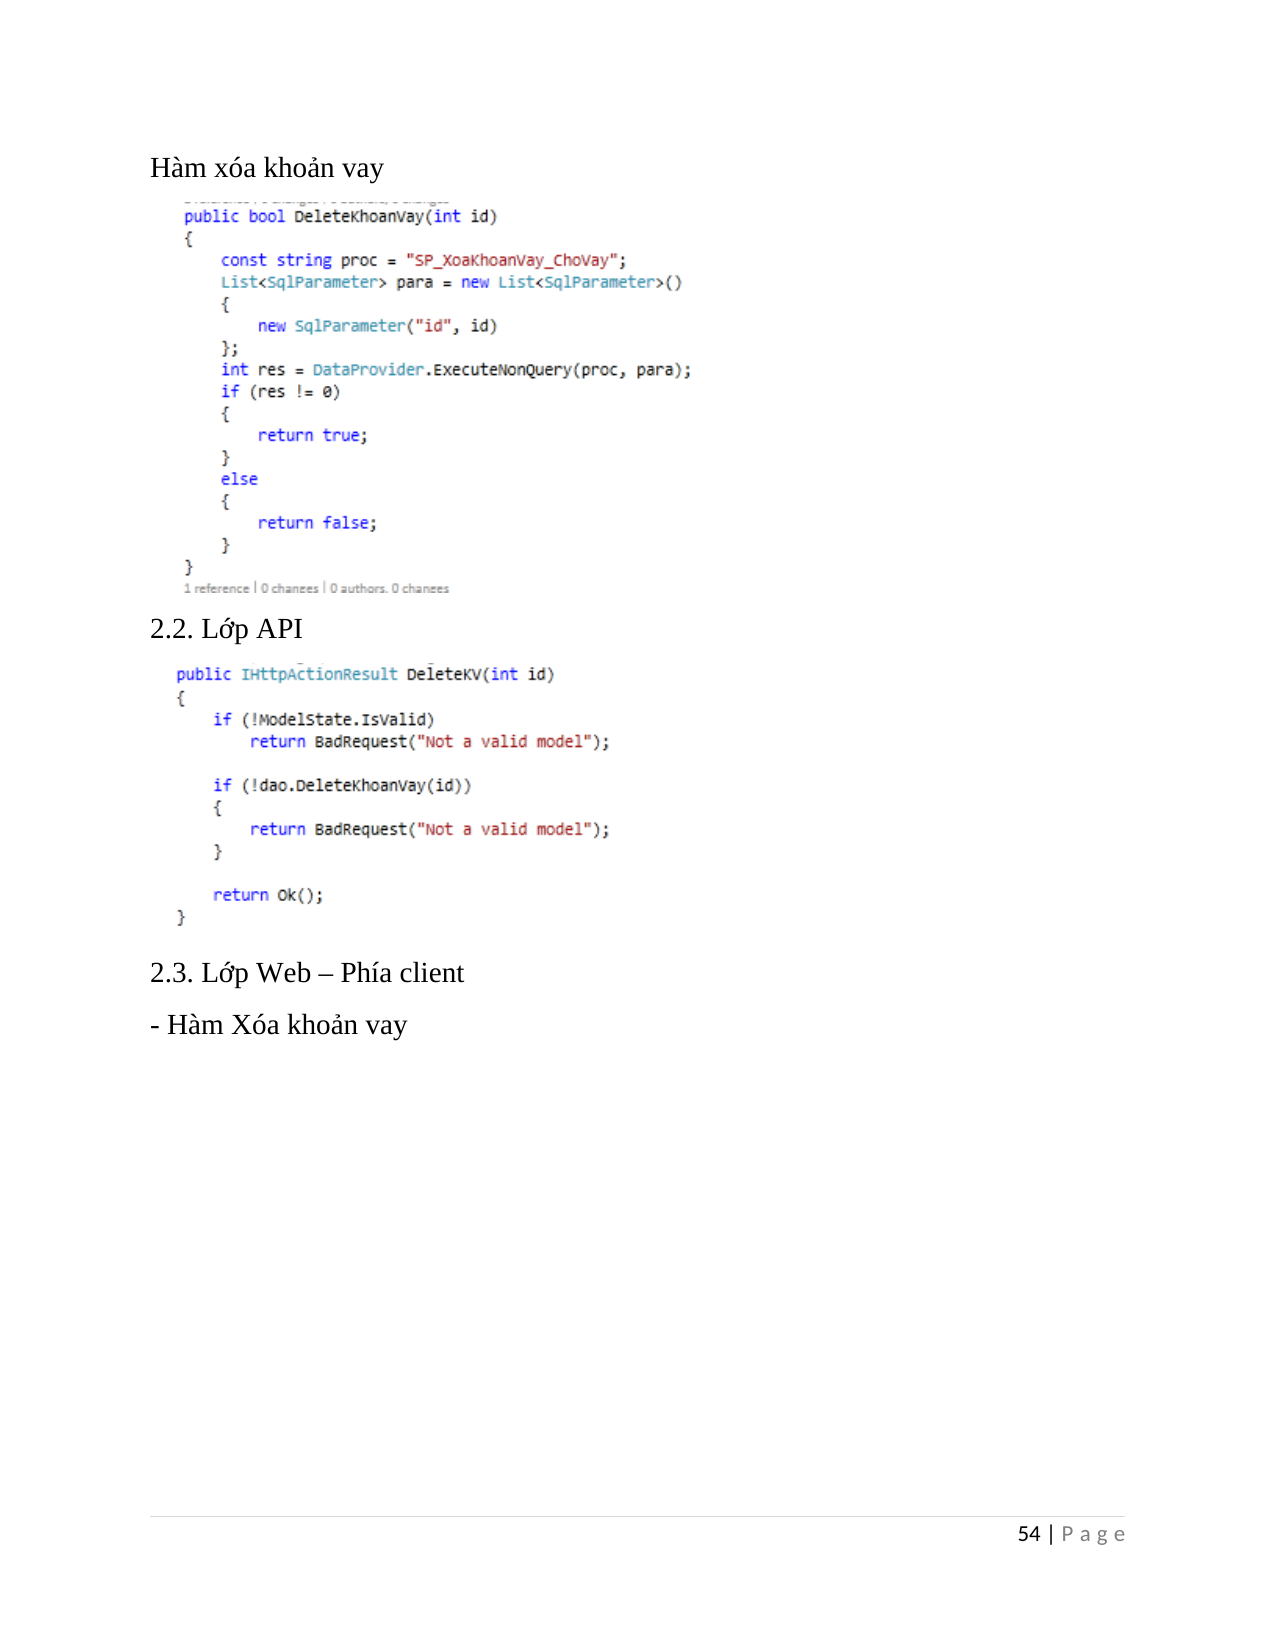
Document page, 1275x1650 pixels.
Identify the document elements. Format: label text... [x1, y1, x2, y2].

text - Hàm Xóa khoản vay [150, 1007, 1125, 1041]
text Hàm xóa khoản vay [150, 150, 1125, 183]
text 2.3. Lớp Web – Phía client [150, 955, 1125, 989]
text 2.2. Lớp API [150, 611, 1125, 645]
picture [150, 202, 738, 593]
picture [150, 663, 765, 937]
